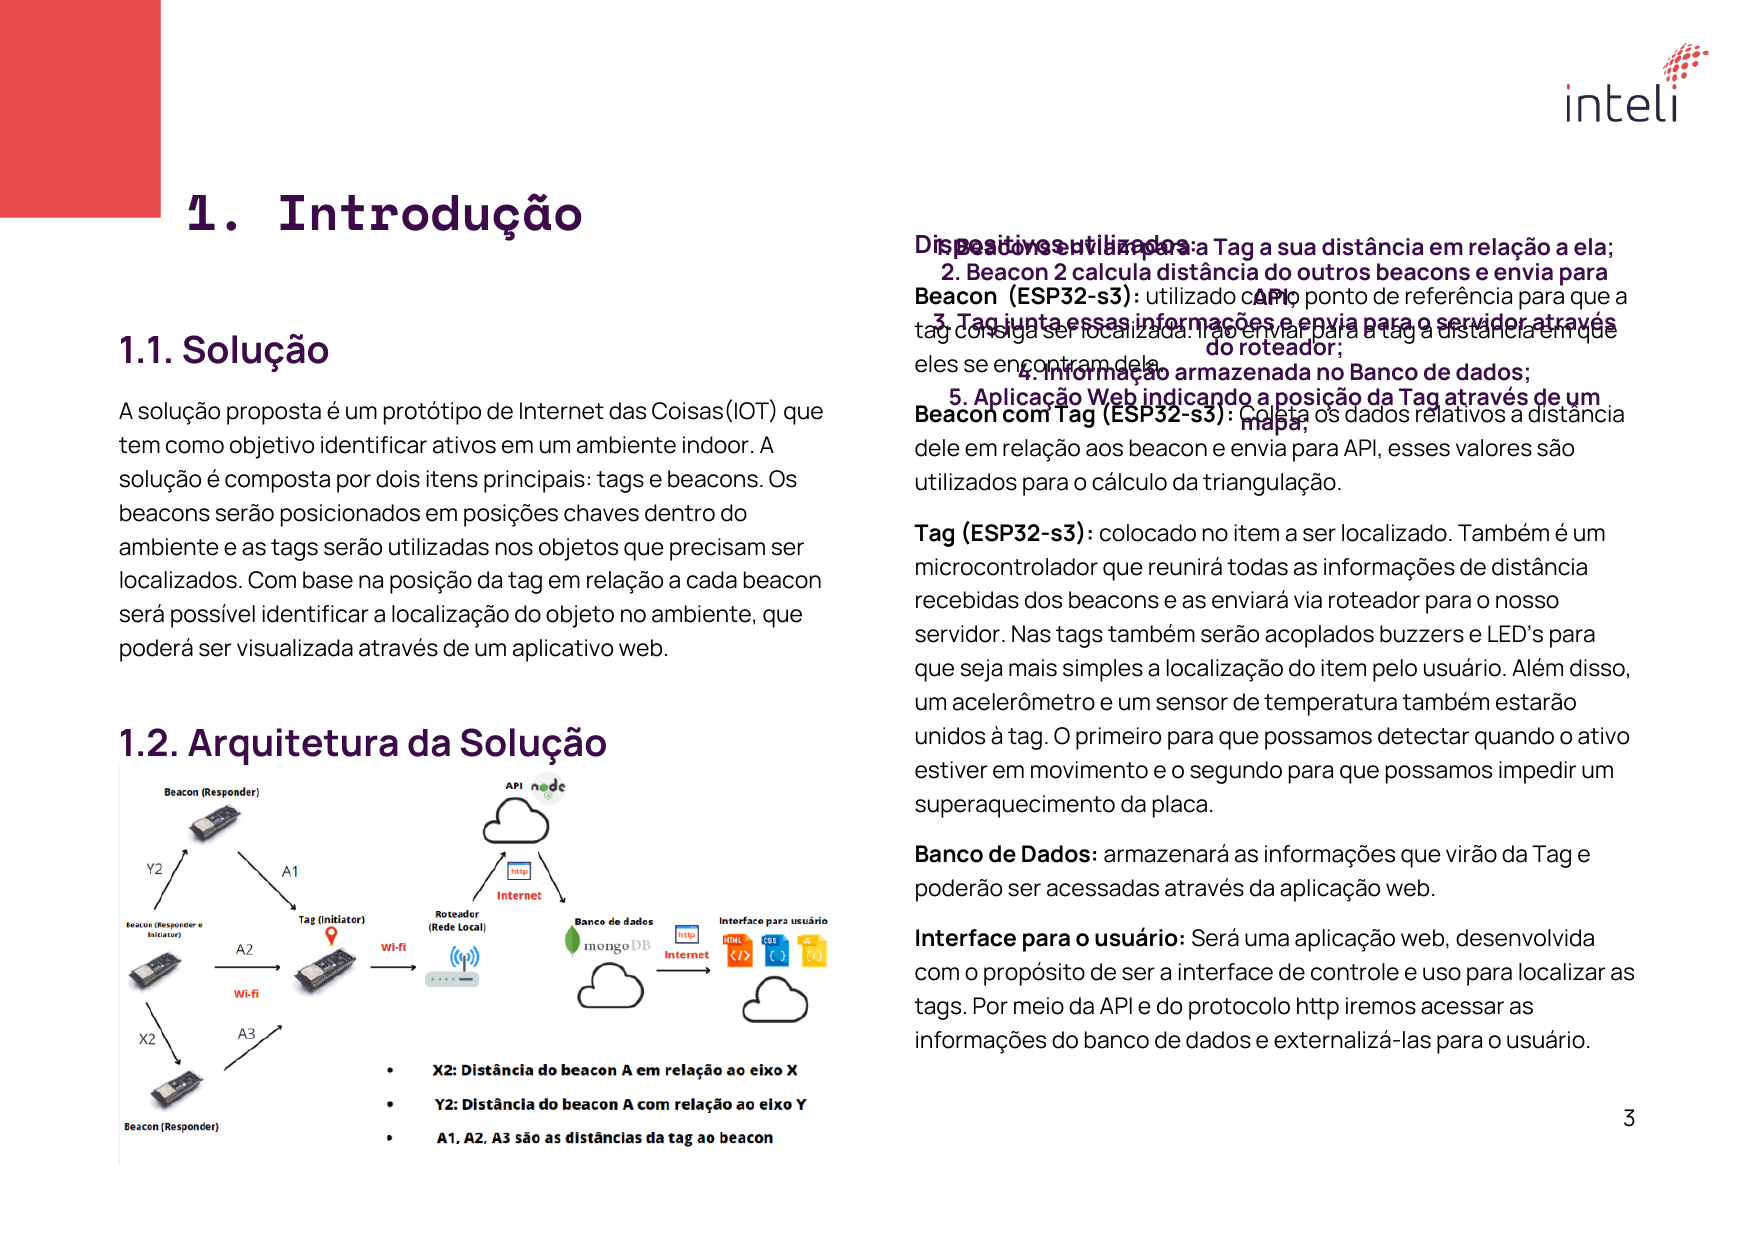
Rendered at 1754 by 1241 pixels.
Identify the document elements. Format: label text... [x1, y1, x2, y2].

subtitle 1. Introdução [118, 174, 839, 248]
picture [118, 768, 839, 1165]
text Tag (ESP32-s3): colocado no item a ser localizado. Também é um microcontrolador que reunirá todas as informações de distância recebidas dos beacons e as enviará via roteador para o nosso servidor. Nas tags também serão acoplados buzzers e LED’s para que seja mais simples a localização do item pelo usuário. Além disso, um acelerômetro e um sensor de temperatura também estarão unidos à tag. O primeiro para que possamos detectar quando o ativo estiver em movimento e o segundo para que possamos impedir um superaquecimento da placa. [914, 517, 1636, 819]
picture [0, 0, 161, 218]
subtitle 1.1. Solução [118, 323, 839, 374]
text Banco de Dados: armazenará as informações que virão da Tag e poderão ser acessadas através da aplicação web. [914, 838, 1636, 903]
text A solução proposta é um protótipo de Internet das Coisas(IOT) que tem como objetivo identificar ativos em um ambiente indoor. A solução é composta por dois itens principais: tags e beacons. Os beacons serão posicionados em posições chaves dentro do ambiente e as tags serão utilizadas nos objetos que precisam ser localizados. Com base na posição da tag em relação a cada beacon será possível identificar a localização do objeto no ambiente, que poderá ser visualizada através de um aplicativo web. [118, 395, 839, 697]
text Beacon (ESP32-s3): utilizado como ponto de referência para que a tag consiga ser localizada. Irão enviar para a tag a distância em que eles se encontram dela. [914, 280, 1636, 379]
text Beacon com Tag (ESP32-s3): Coleta os dados relativos a distância dele em relação aos beacon e envia para API, esses valores são utilizados para o cálculo da triangulação. [914, 398, 1636, 497]
picture [1566, 43, 1709, 122]
text Interface para o usuário: Será uma aplicação web, desenvolvida com o propósito de ser a interface de controle e uso para localizar as tags. Por meio da API e do protocolo http iremos acessar as informações do banco de dados e externalizá-las para o usuário. [914, 922, 1636, 1055]
text Dispositivos utilizados: [914, 227, 1636, 261]
subtitle 1.2. Arquitetura da Solução [118, 717, 839, 768]
